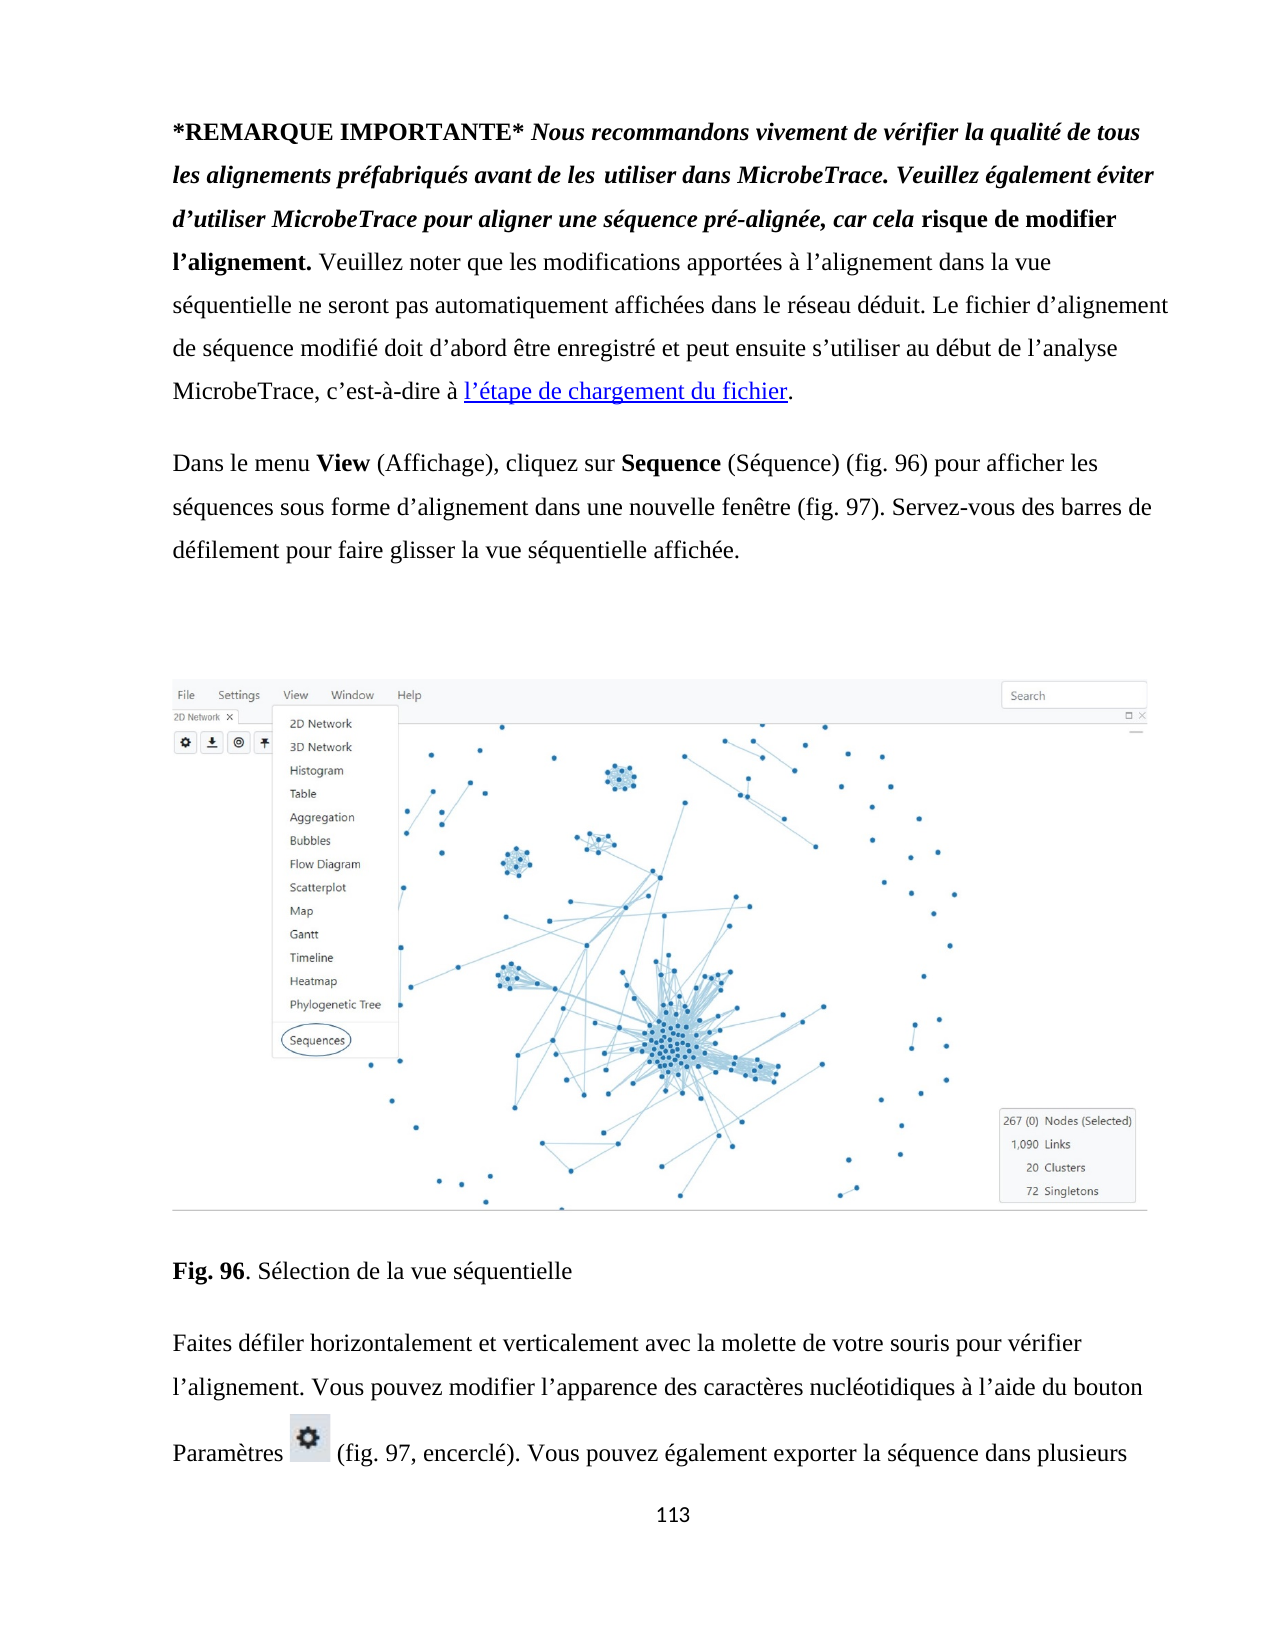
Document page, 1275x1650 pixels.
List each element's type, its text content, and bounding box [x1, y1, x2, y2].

text Fig. 96. Sélection de la vue séquentielle [172, 1256, 1173, 1285]
text *REMARQUE IMPORTANTE* Nous recommandons vivement de vérifier la qualité de tous les alignements préfabriqués avant de les utiliser dans MicrobeTrace. Veuillez également éviter d’utiliser MicrobeTrace pour aligner une séquence pré-alignée, car cela risque de modifier l’alignement. Veuillez noter que les modifications apportées à l’alignement dans la vue séquentielle ne seront pas automatiquement affichées dans le réseau déduit. Le fichier d’alignement de séquence modifié doit d’abord être enregistré et peut ensuite s’utiliser au début de l’analyse MicrobeTrace, c’est-à-dire à l’étape de chargement du fichier. [172, 117, 1173, 405]
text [172, 1328, 1173, 1467]
picture [289, 1414, 331, 1462]
picture [172, 679, 1148, 1213]
text Dans le menu View (Affichage), cliquez sur Sequence (Séquence) (fig. 96) pour afficher les séquences sous forme d’alignement dans une nouvelle fenêtre (fig. 97). Servez-vous des barres de défilement pour faire glisser la vue séquentielle affichée. [172, 448, 1173, 563]
